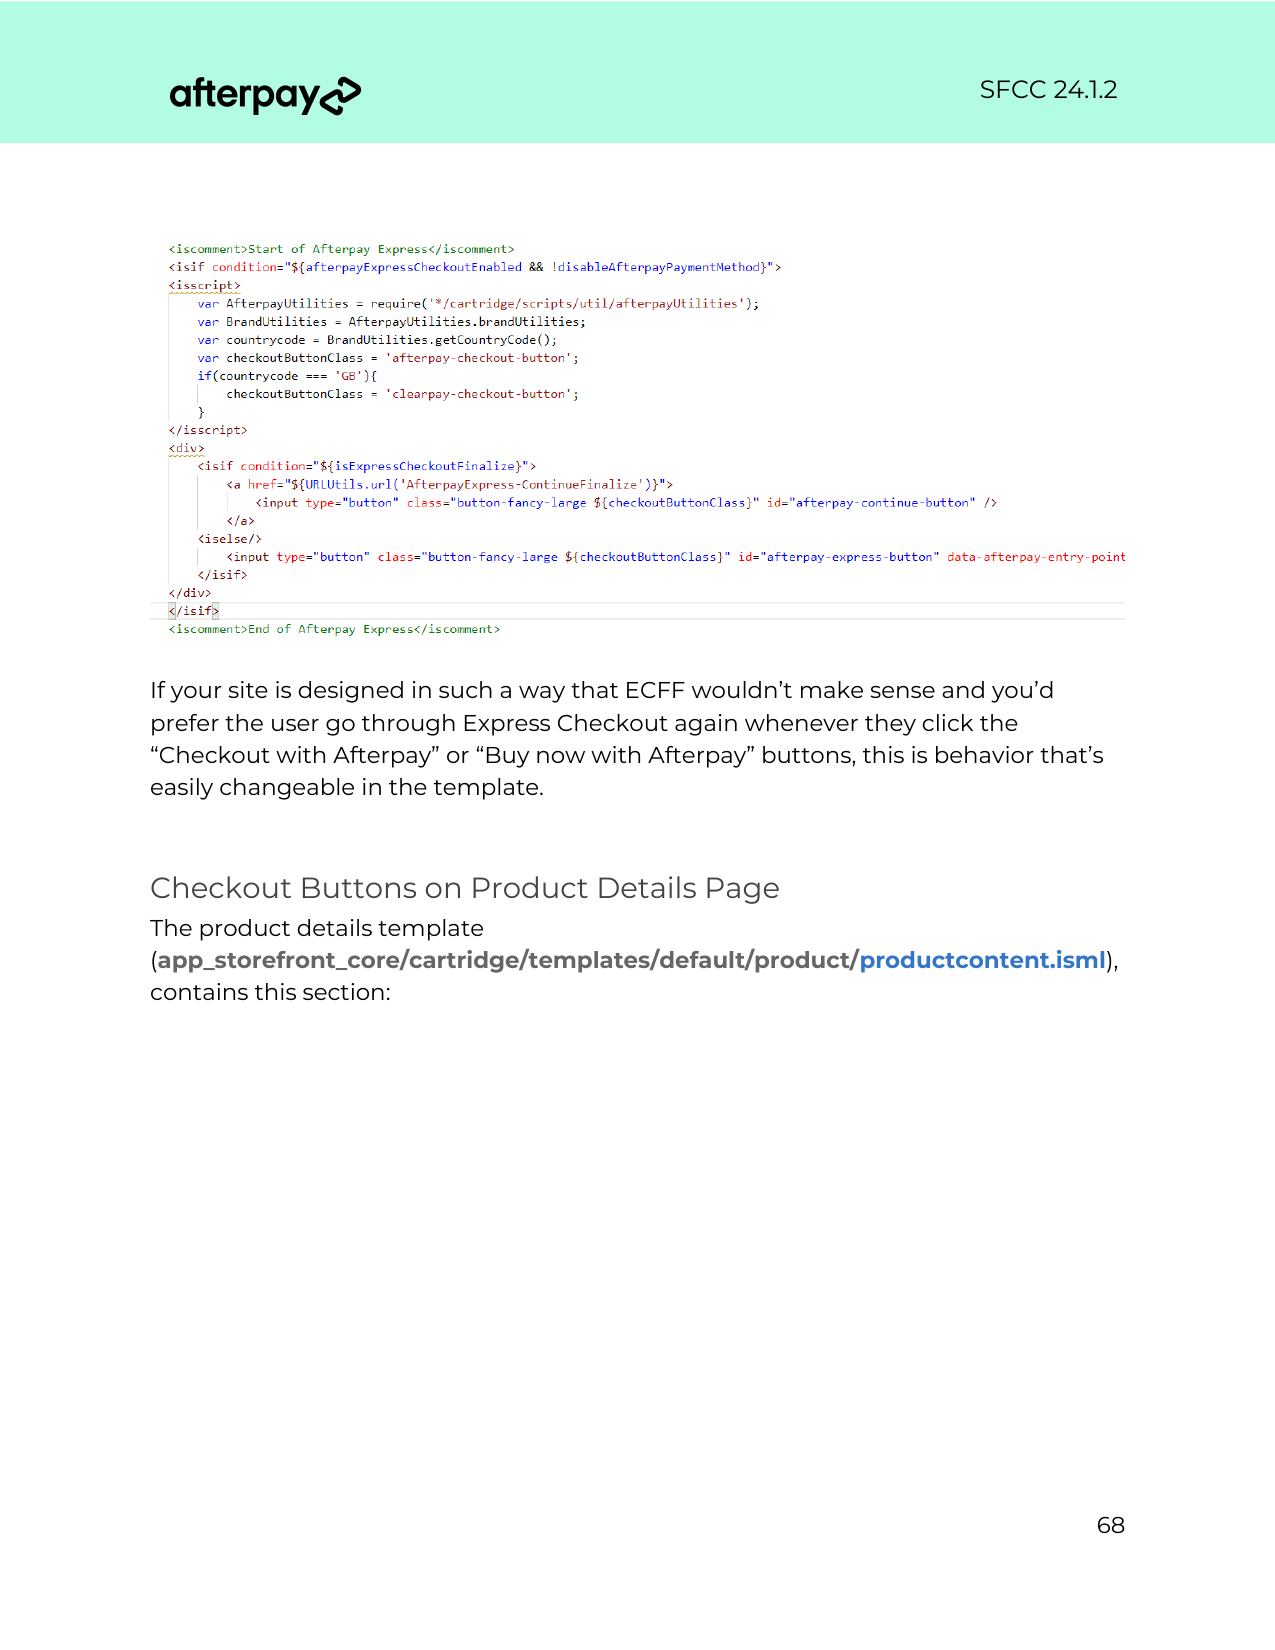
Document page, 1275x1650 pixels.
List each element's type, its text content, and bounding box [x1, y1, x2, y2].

subtitle Checkout Buttons on Product Details Page [150, 870, 1125, 906]
picture [134, 48, 397, 144]
text If your site is designed in such a way that ECFF wouldn’t make sense and you’d prefer the user go through Express Checkout again whenever they click the “Checkout with Afterpay” or “Buy now with Afterpay” buttons, this is behavior that’s easily changeable in the template. [150, 677, 1125, 801]
text The product details template (app_storefront_core/cartridge/templates/default/product/productcontent.isml), contains this section: [150, 914, 1125, 1006]
picture [150, 238, 1125, 641]
